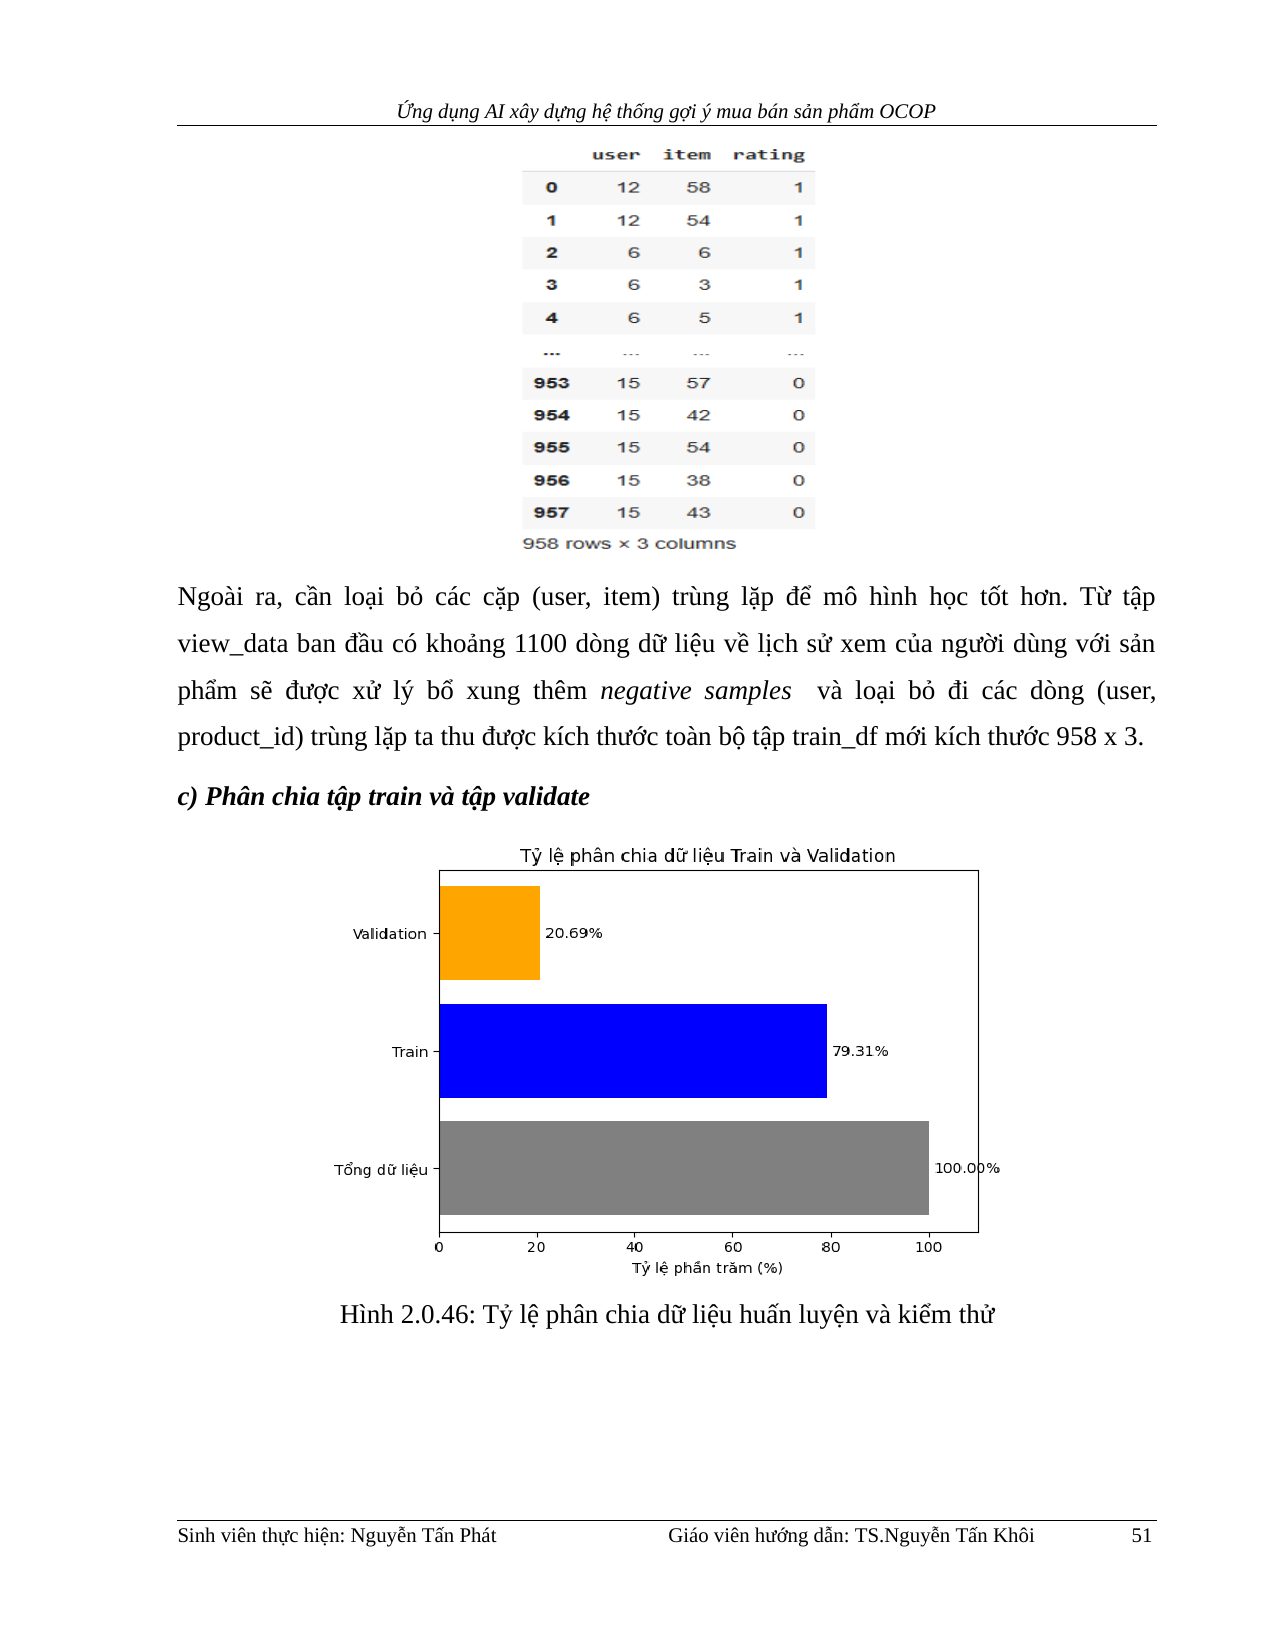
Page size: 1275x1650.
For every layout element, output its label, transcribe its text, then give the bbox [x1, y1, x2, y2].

picture [518, 147, 816, 554]
text Ngoài ra, cần loại bỏ các cặp (user, item) trùng lặp để mô hình học tốt hơn. Từ tập view_data ban đầu có khoảng 1100 dòng dữ liệu về lịch sử xem của người dùng với sản phẩm sẽ được xử lý bổ xung thêm negative samples và loại bỏ đi các dòng (user, product_id) trùng lặp ta thu được kích thước toàn bộ tập train_df mới kích thước 958 x 3. [177, 580, 1157, 752]
picture [324, 838, 1010, 1284]
text c) Phân chia tập train và tập validate [177, 779, 1157, 811]
